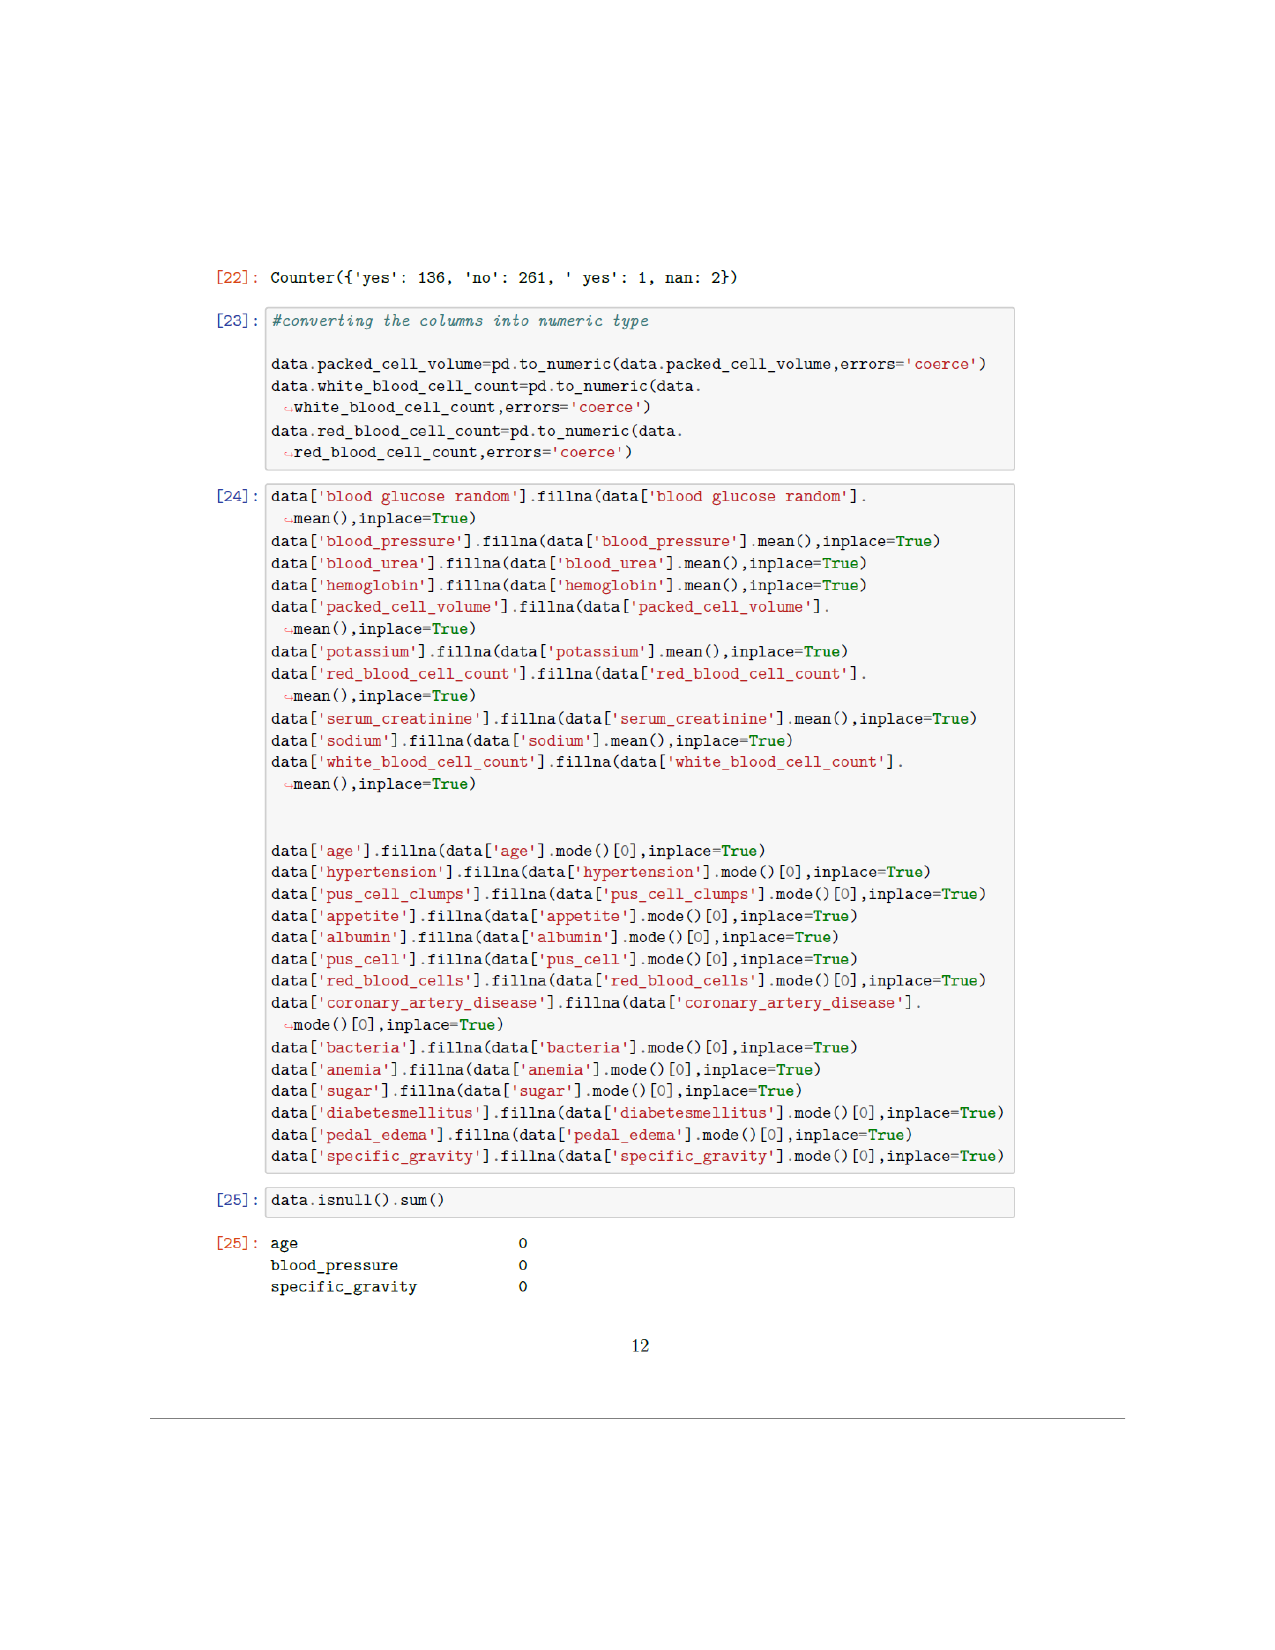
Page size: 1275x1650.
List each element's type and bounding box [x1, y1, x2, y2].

picture [150, 150, 1125, 1419]
